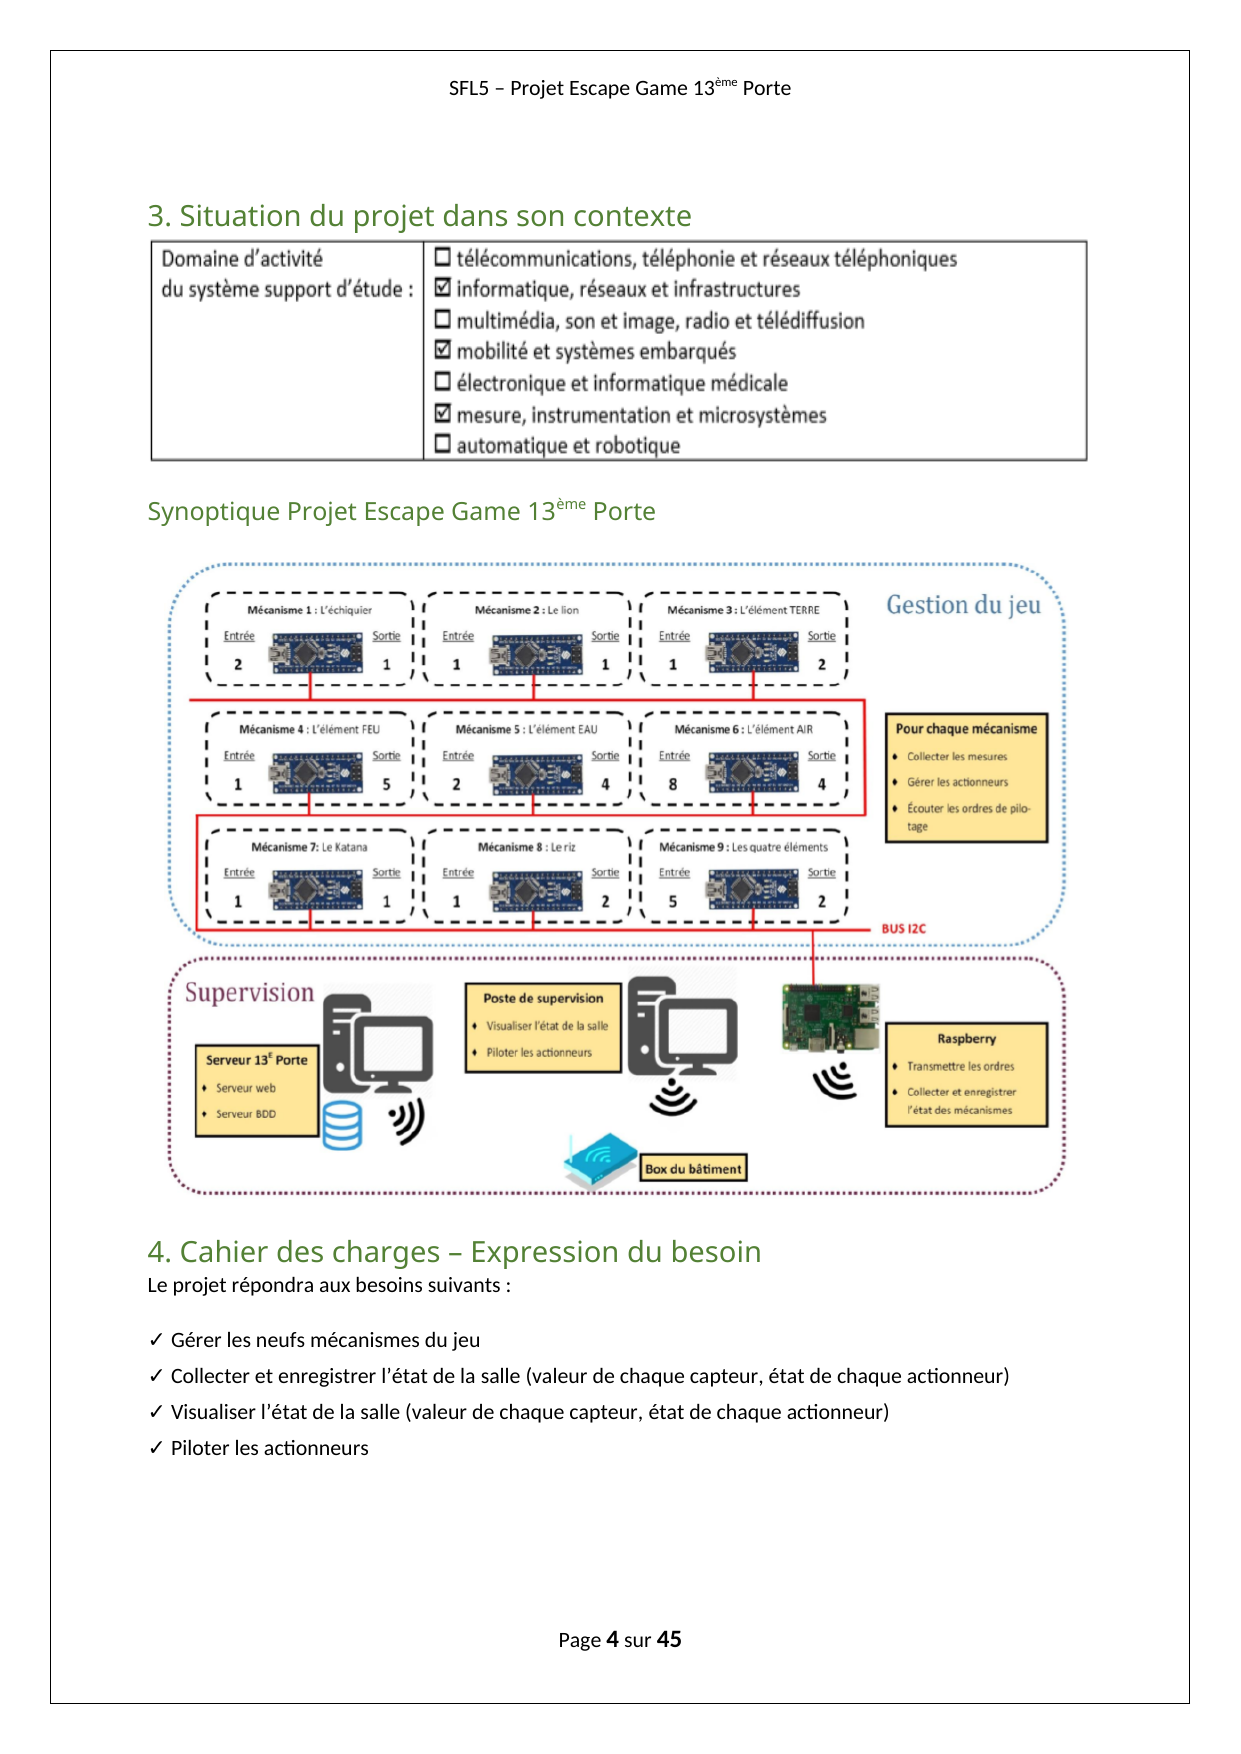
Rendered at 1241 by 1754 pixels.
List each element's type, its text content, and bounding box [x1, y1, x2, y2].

subtitle 3. Situation du projet dans son contexte [147, 196, 1093, 235]
picture [147, 562, 1093, 1206]
text ✓ Gérer les neufs mécanismes du jeu ✓ Collecter et enregistrer l’état de la salle (valeur de chaque capteur, état de chaque actionneur) ✓ Visualiser l’état de la salle (valeur de chaque capteur, état de chaque actionneur) ✓ Piloter les actionneurs [147, 1324, 1093, 1461]
subtitle Synoptique Projet Escape Game 13ème Porte [147, 494, 1093, 562]
text Le projet répondra aux besoins suivants : [147, 1271, 1093, 1298]
picture [147, 235, 1093, 468]
subtitle 4. Cahier des charges – Expression du besoin [147, 1232, 1093, 1271]
